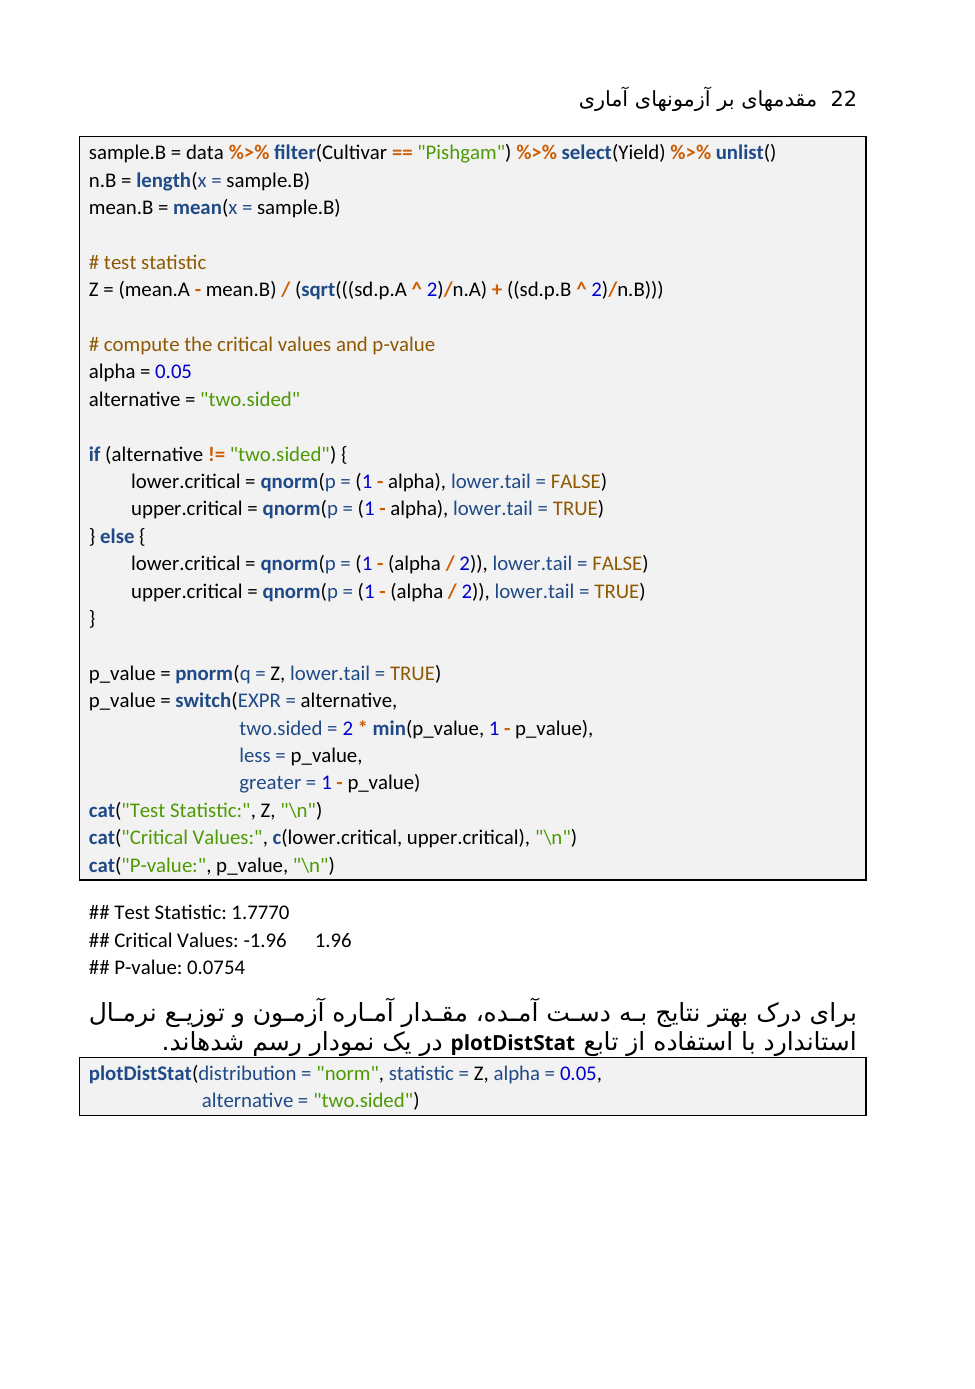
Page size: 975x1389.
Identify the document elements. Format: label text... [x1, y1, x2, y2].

text ## Test Statistic: 1.7770 ## Critical Values: -1.96 1.96 ## P-value: 0.0754 [89, 899, 857, 980]
text plotDistStat(distribution = "norm", statistic = Z, alpha = 0.05, alternative = "two.sided") [80, 1058, 865, 1115]
text برای درک بهتر نتایج به دست آمده، مقدار آماره آزمون و توزیع نرمال استاندارد با استفاده از تابع plotDistStat در یک نمودار رسم شده‏اند. [89, 998, 857, 1057]
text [80, 137, 865, 879]
